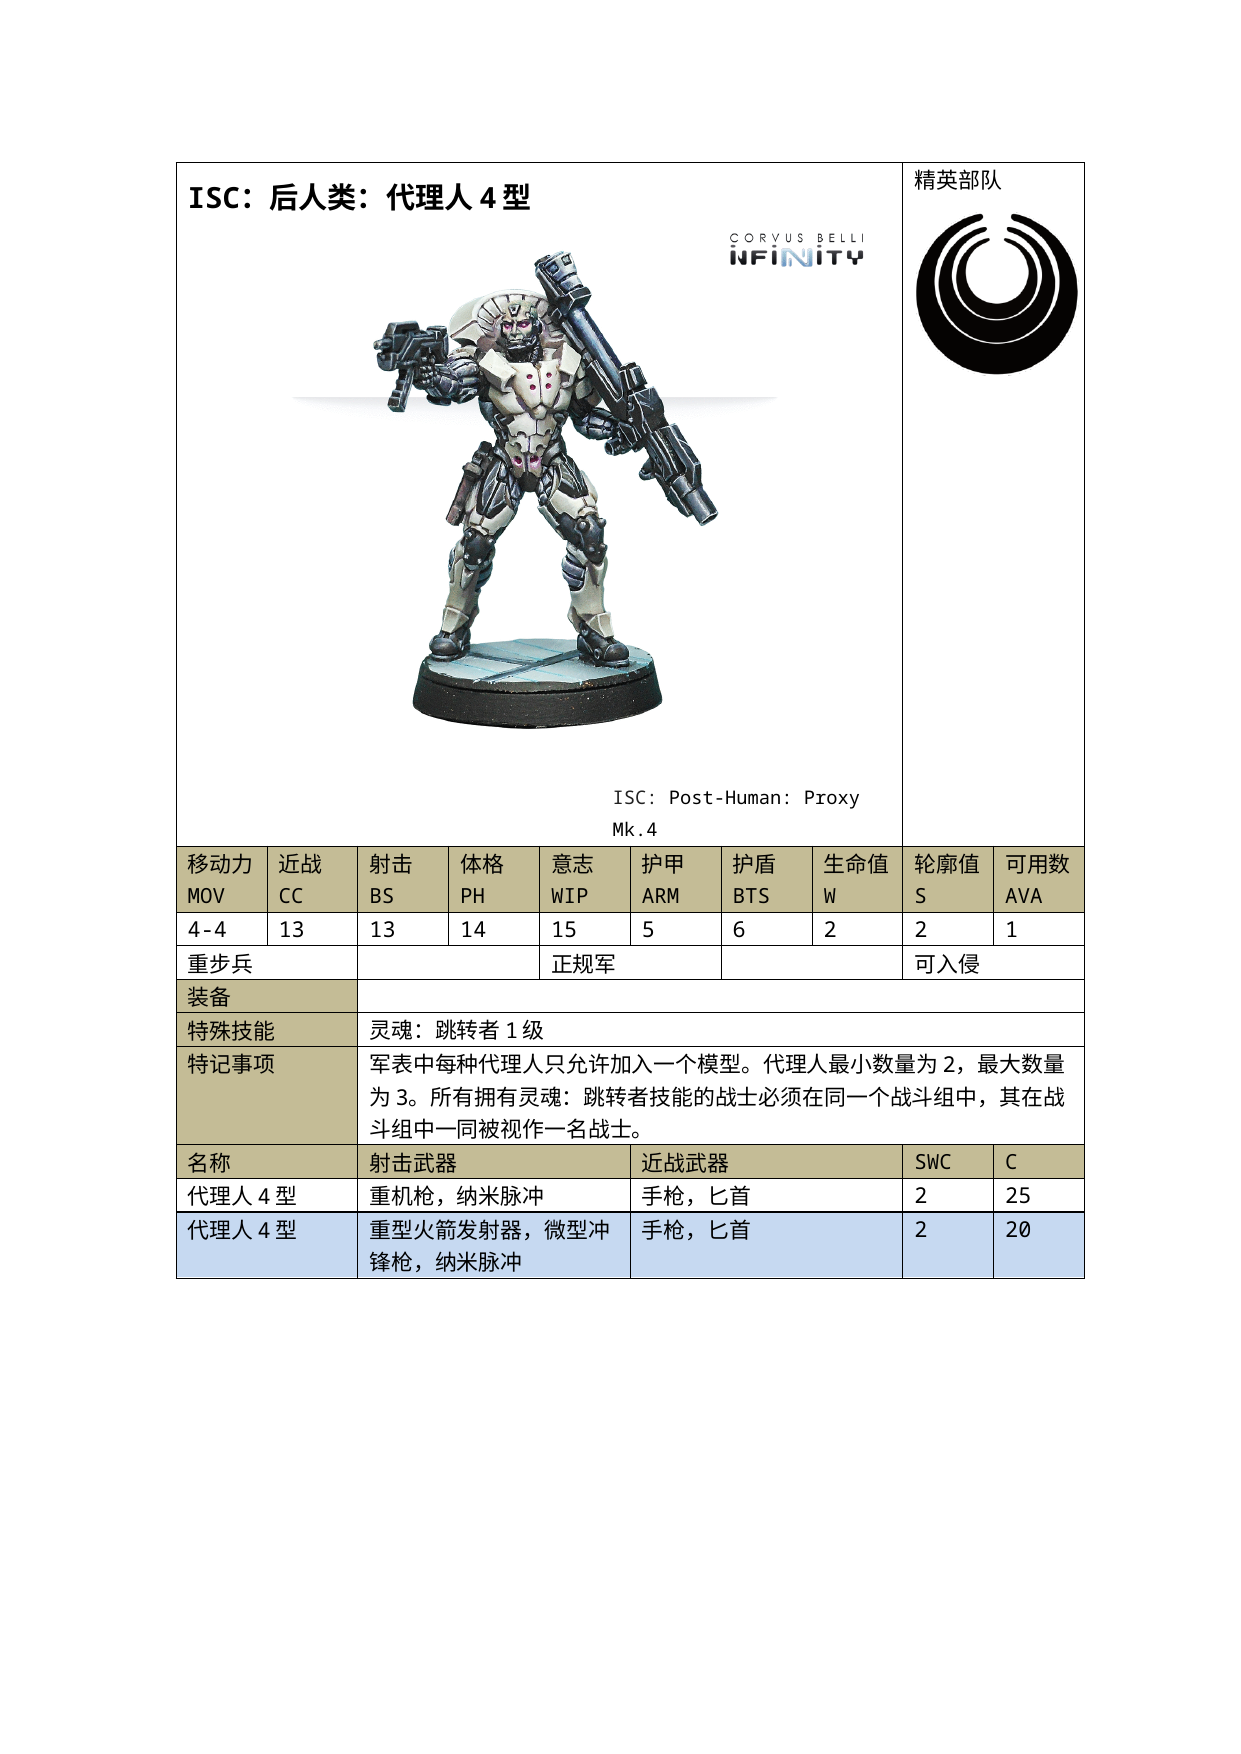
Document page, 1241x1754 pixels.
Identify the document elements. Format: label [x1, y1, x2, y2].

picture [914, 210, 1079, 376]
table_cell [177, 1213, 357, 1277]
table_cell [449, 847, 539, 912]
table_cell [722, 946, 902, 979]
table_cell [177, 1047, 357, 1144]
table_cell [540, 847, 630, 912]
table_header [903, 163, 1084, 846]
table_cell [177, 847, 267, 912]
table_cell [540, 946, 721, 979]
picture [187, 228, 882, 749]
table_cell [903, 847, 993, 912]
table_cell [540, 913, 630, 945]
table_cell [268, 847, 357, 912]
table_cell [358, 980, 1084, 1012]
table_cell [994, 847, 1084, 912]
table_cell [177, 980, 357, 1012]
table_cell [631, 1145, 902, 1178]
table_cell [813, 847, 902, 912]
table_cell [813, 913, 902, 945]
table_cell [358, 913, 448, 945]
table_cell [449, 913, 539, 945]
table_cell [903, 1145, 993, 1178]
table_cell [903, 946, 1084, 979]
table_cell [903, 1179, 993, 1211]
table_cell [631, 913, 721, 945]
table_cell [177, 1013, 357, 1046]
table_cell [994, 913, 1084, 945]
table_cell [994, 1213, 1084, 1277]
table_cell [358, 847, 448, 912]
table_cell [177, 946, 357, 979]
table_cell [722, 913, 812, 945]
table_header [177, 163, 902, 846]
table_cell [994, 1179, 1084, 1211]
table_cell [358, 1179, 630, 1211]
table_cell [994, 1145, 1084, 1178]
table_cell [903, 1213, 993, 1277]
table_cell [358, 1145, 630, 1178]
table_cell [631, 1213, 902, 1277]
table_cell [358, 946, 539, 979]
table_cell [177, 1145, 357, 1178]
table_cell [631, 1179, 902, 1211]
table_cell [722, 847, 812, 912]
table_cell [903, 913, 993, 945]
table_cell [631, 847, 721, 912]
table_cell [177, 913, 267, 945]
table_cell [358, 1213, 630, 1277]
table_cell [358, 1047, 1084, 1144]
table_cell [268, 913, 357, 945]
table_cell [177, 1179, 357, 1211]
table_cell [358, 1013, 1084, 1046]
